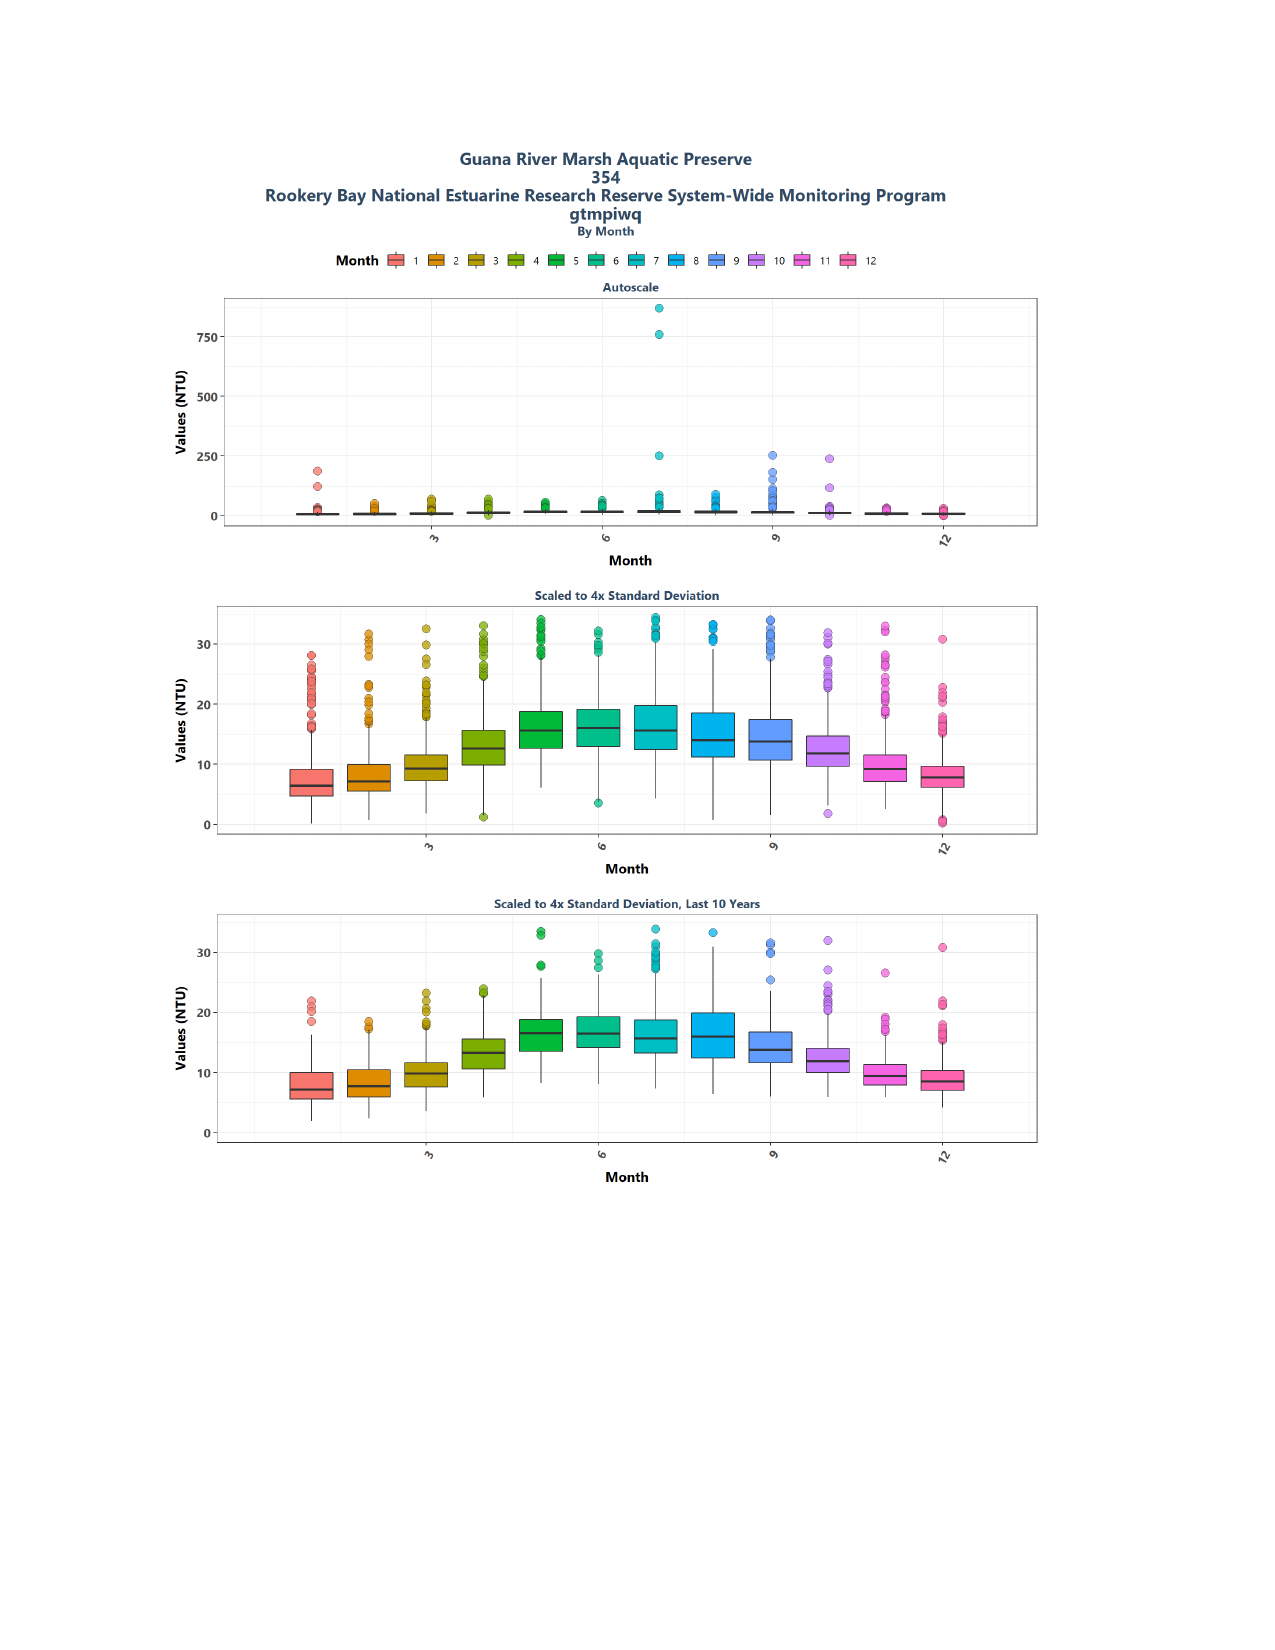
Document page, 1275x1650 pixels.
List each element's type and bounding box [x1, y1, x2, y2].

picture [168, 150, 1044, 1200]
